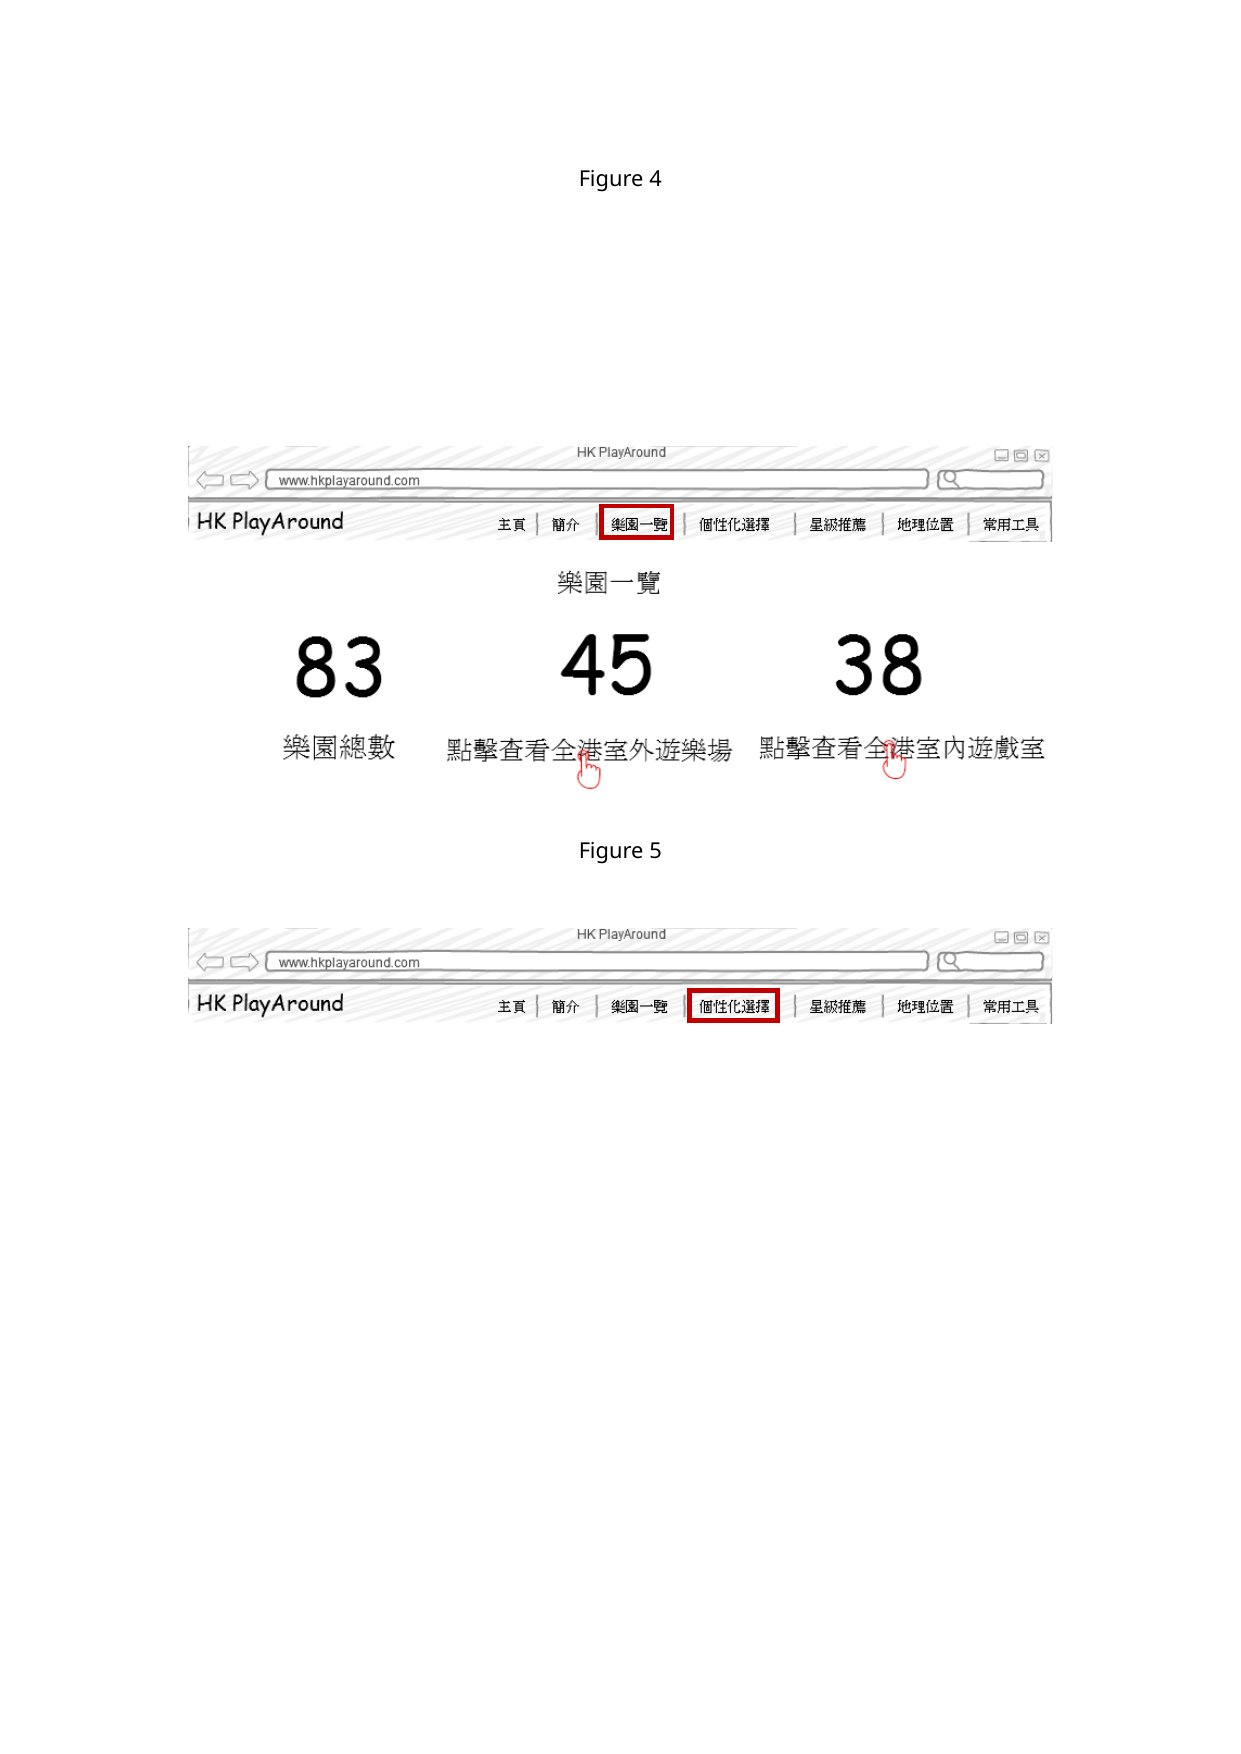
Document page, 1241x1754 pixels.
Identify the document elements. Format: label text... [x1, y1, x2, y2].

picture [188, 446, 1053, 542]
picture [188, 928, 1053, 1024]
text Figure 5 [150, 834, 1090, 866]
picture [188, 558, 1053, 803]
text Figure 4 [150, 162, 1090, 194]
